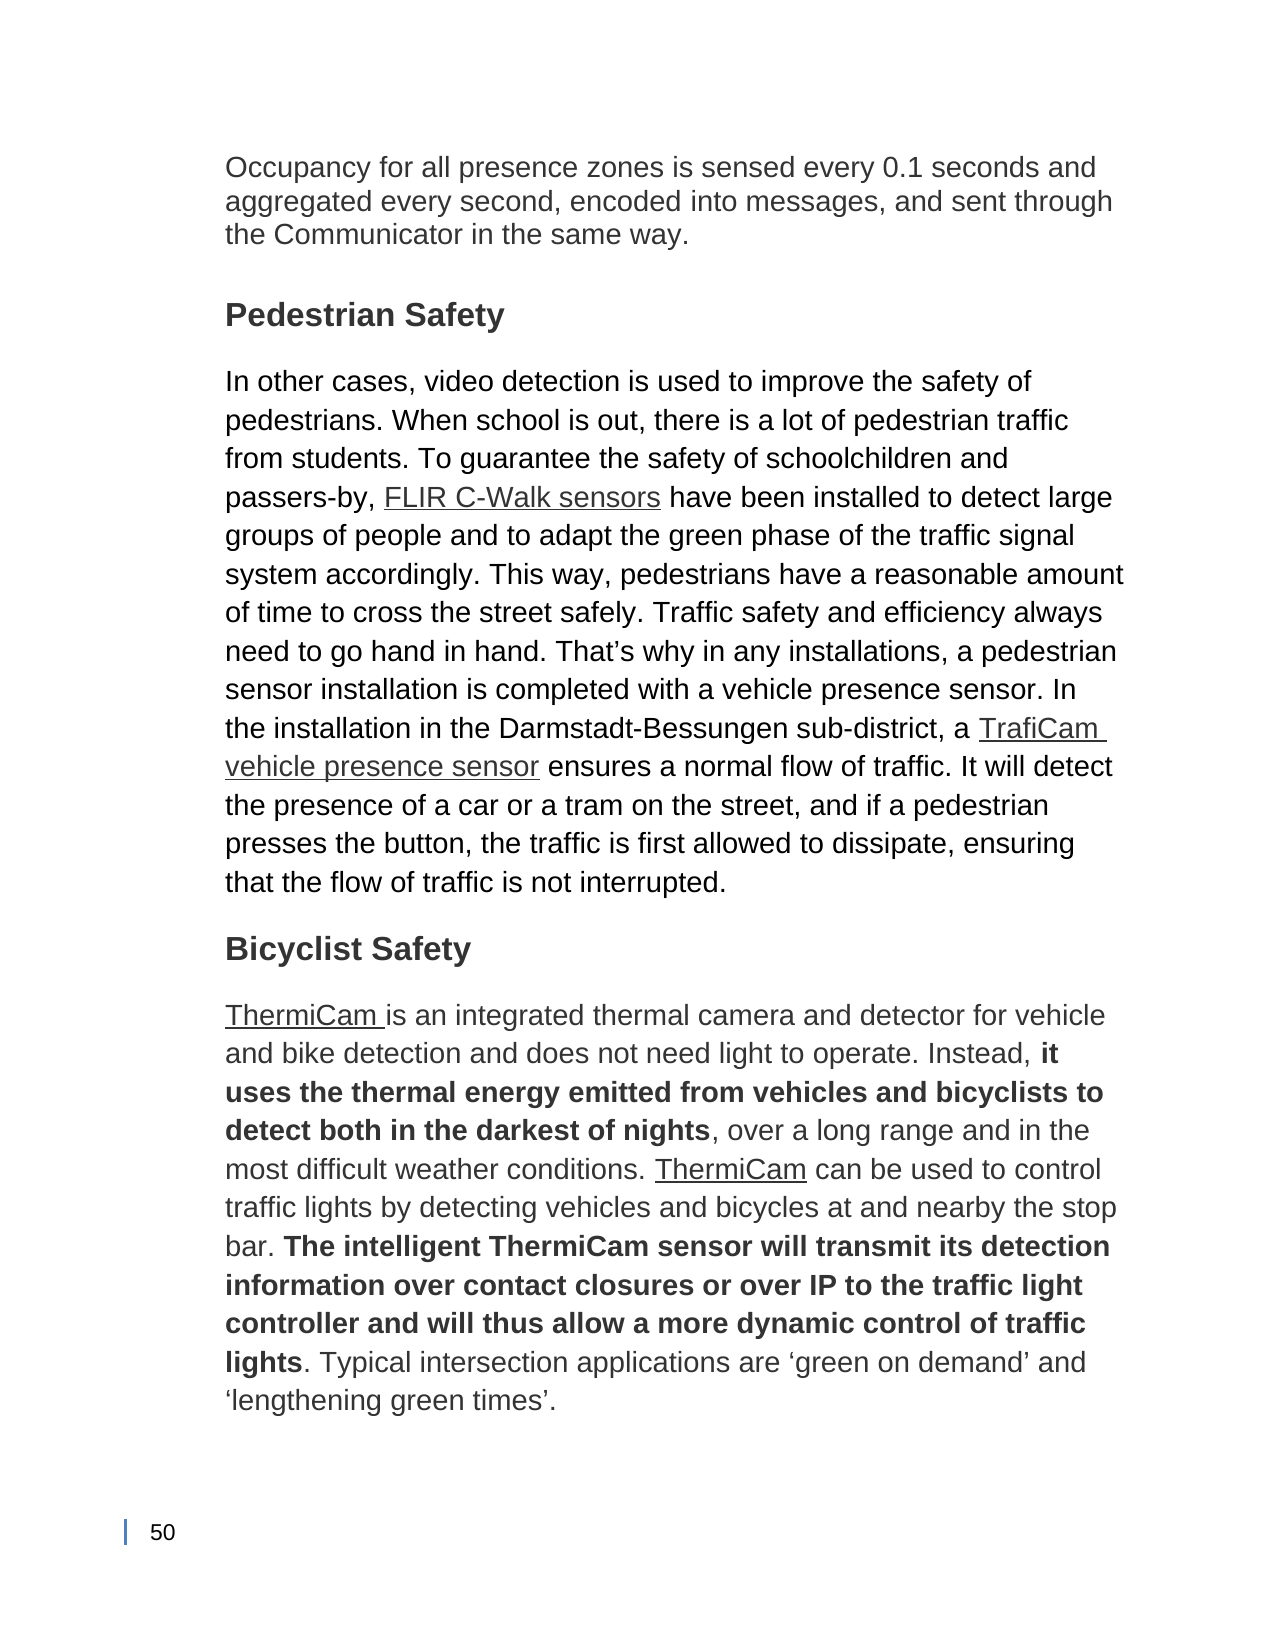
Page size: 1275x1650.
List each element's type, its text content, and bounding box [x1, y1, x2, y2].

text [225, 150, 1125, 251]
text In other cases, video detection is used to improve the safety of pedestrians. When school is out, there is a lot of pedestrian traffic from students. To guarantee the safety of schoolchildren and passers-by, FLIR C-Walk sensors have been installed to detect large groups of people and to adapt the green phase of the traffic signal system accordingly. This way, pedestrians have a reasonable amount of time to cross the street safely. Traffic safety and efficiency always need to go hand in hand. That’s why in any installations, a pedestrian sensor installation is completed with a vehicle presence sensor. In the installation in the Darmstadt-Bessungen sub-district, a TrafiCam vehicle presence sensor ensures a normal flow of traffic. It will detect the presence of a car or a tram on the street, and if a pedestrian presses the button, the traffic is first allowed to dissipate, ensuring that the flow of traffic is not interrupted. [225, 364, 1125, 898]
text ThermiCam is an integrated thermal camera and detector for vehicle and bike detection and does not need light to operate. Instead, it uses the thermal energy emitted from vehicles and bicyclists to detect both in the darkest of nights, over a long range and in the most difficult weather conditions. ThermiCam can be used to control traffic lights by detecting vehicles and bicycles at and nearby the stop bar. The intelligent ThermiCam sensor will transmit its detection information over contact closures or over IP to the traffic light controller and will thus allow a more dynamic control of traffic lights. Typical intersection applications are ‘green on demand’ and ‘lengthening green times’. [225, 998, 1125, 1417]
text Pedestrian Safety [150, 295, 1125, 333]
text Bicyclist Safety [150, 928, 1125, 967]
